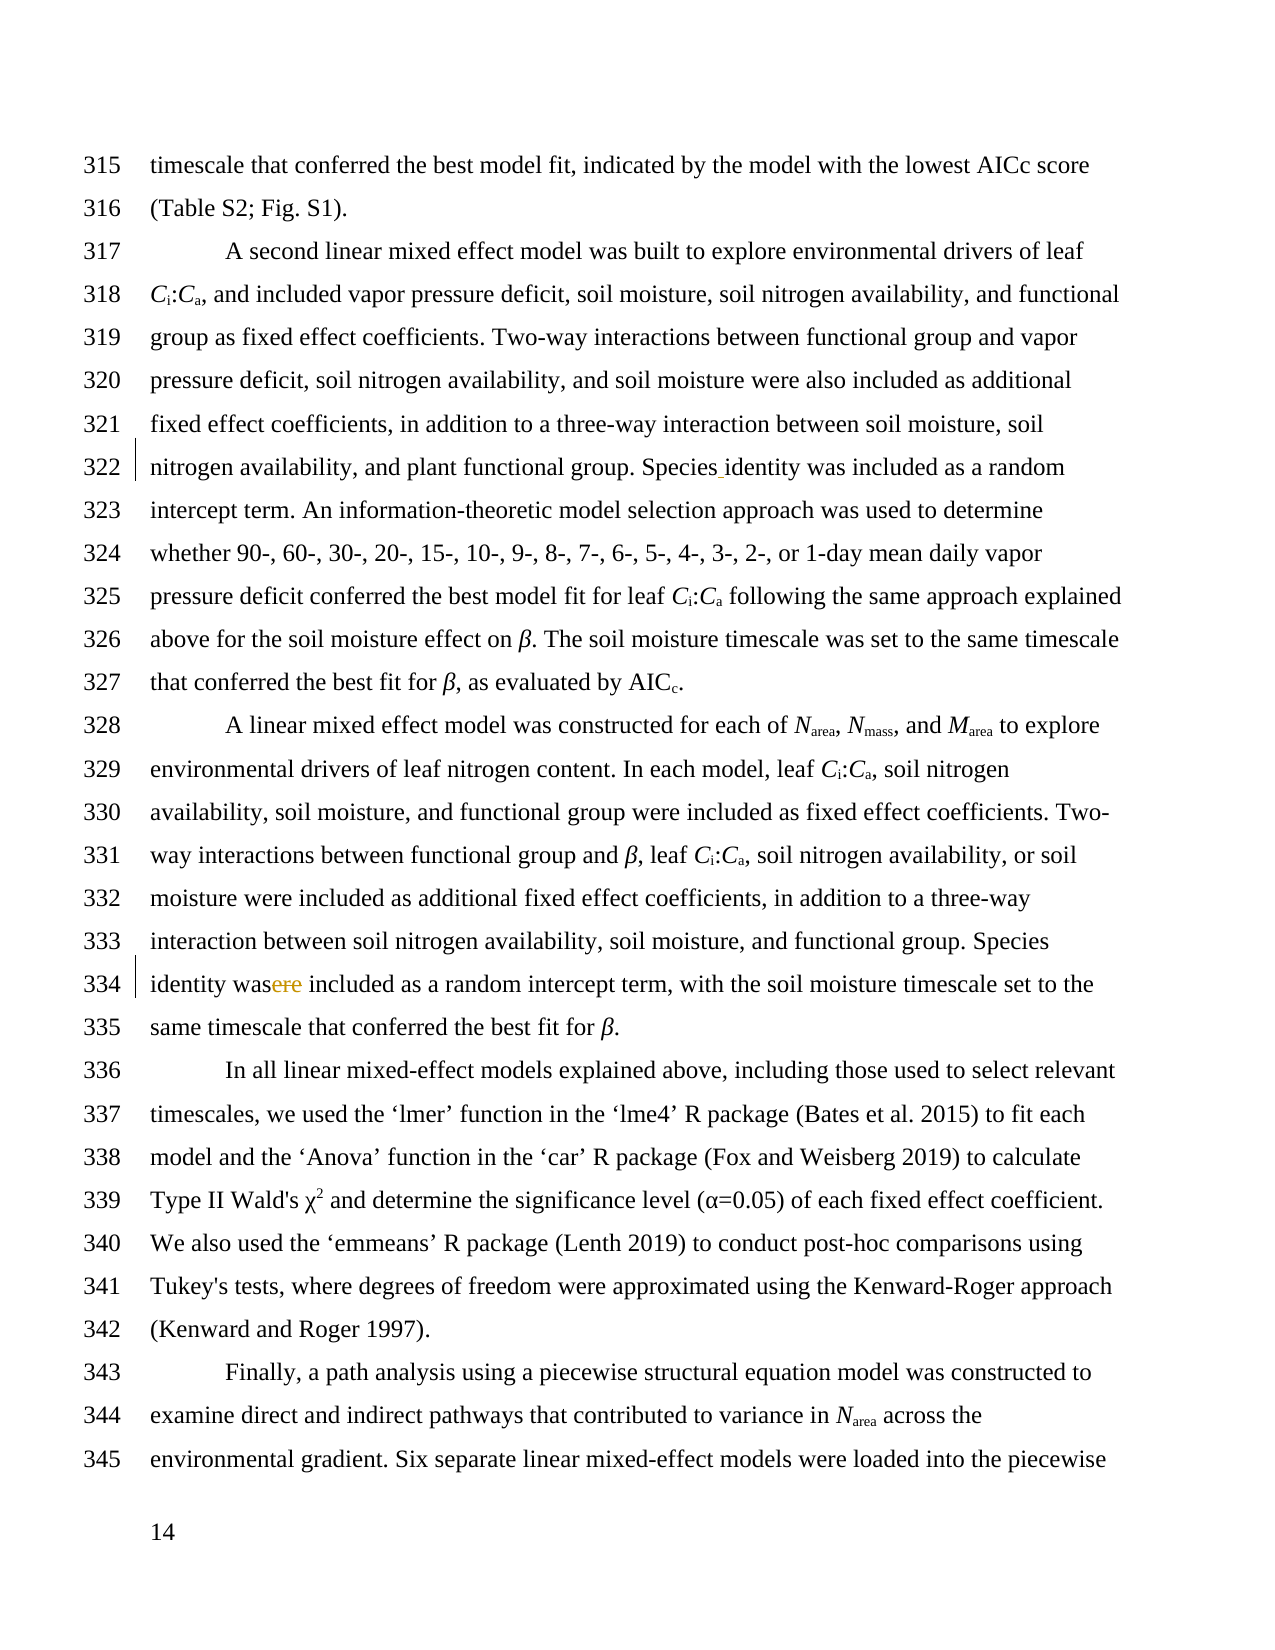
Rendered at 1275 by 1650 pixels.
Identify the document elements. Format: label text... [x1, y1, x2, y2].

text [150, 1357, 1125, 1472]
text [150, 150, 1125, 222]
text A second linear mixed effect model was built to explore environmental drivers of leaf Ci:Ca, and included vapor pressure deficit, soil moisture, soil nitrogen availability, and functional group as fixed effect coefficients. Two-way interactions between functional group and vapor pressure deficit, soil nitrogen availability, and soil moisture were also included as additional fixed effect coefficients, in addition to a three-way interaction between soil moisture, soil nitrogen availability, and plant functional group. Speciesidentity was included as a random intercept term. An information-theoretic model selection approach was used to determine whether 90-, 60-, 30-, 20-, 15-, 10-, 9-, 8-, 7-, 6-, 5-, 4-, 3-, 2-, or 1-day mean daily vapor pressure deficit conferred the best model fit for leaf Ci:Ca following the same approach explained above for the soil moisture effect on β. The soil moisture timescale was set to the same timescale that conferred the best fit for β, as evaluated by AICc. [150, 236, 1125, 696]
text A linear mixed effect model was constructed for each of Narea, Nmass, and Marea to explore environmental drivers of leaf nitrogen content. In each model, leaf Ci:Ca, soil nitrogen availability, soil moisture, and functional group were included as fixed effect coefficients. Two-way interactions between functional group and β, leaf Ci:Ca, soil nitrogen availability, or soil moisture were included as additional fixed effect coefficients, in addition to a three-way interaction between soil nitrogen availability, soil moisture, and functional group. Species identity was included as a random intercept term, with the soil moisture timescale set to the same timescale that conferred the best fit for β. [150, 711, 1125, 1041]
text In all linear mixed-effect models explained above, including those used to select relevant timescales, we used the ‘lmer’ function in the ‘lme4’ R package (Bates et al. 2015) to fit each model and the ‘Anova’ function in the ‘car’ R package (Fox and Weisberg 2019) to calculate Type II Wald's χ2 and determine the significance level (α=0.05) of each fixed effect coefficient. We also used the ‘emmeans’ R package (Lenth 2019) to conduct post-hoc comparisons using Tukey's tests, where degrees of freedom were approximated using the Kenward-Roger approach (Kenward and Roger 1997). [150, 1056, 1125, 1343]
